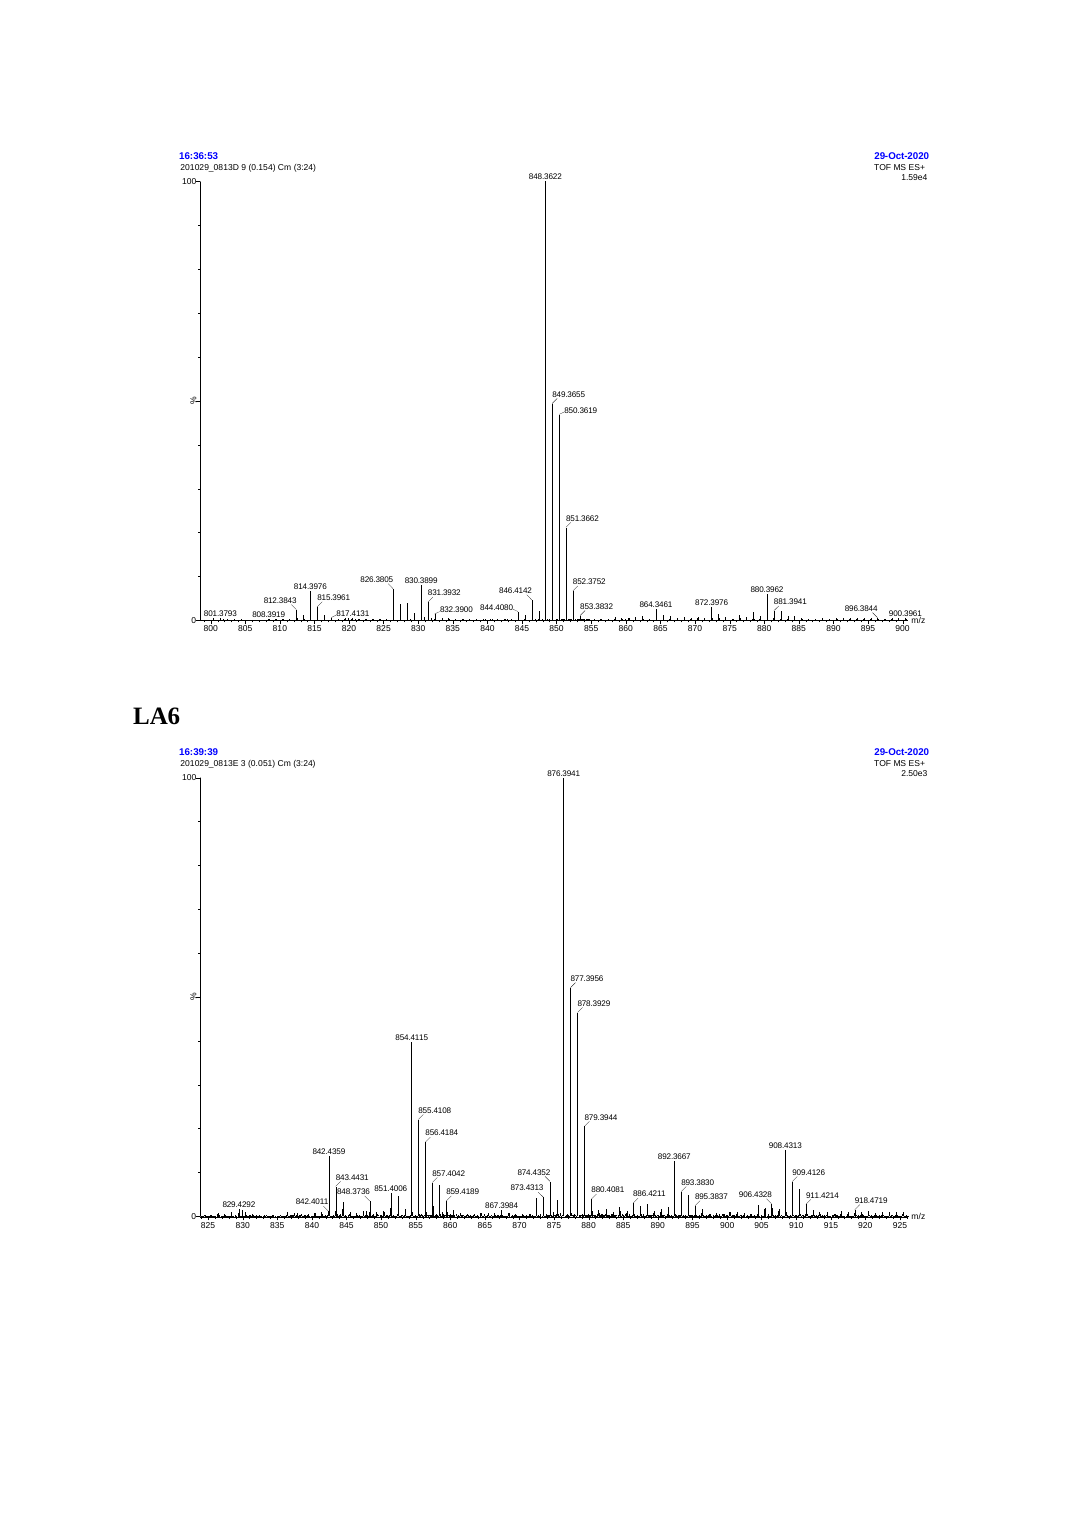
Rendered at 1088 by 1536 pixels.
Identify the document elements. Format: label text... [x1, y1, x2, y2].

text LA6 [133, 699, 975, 732]
